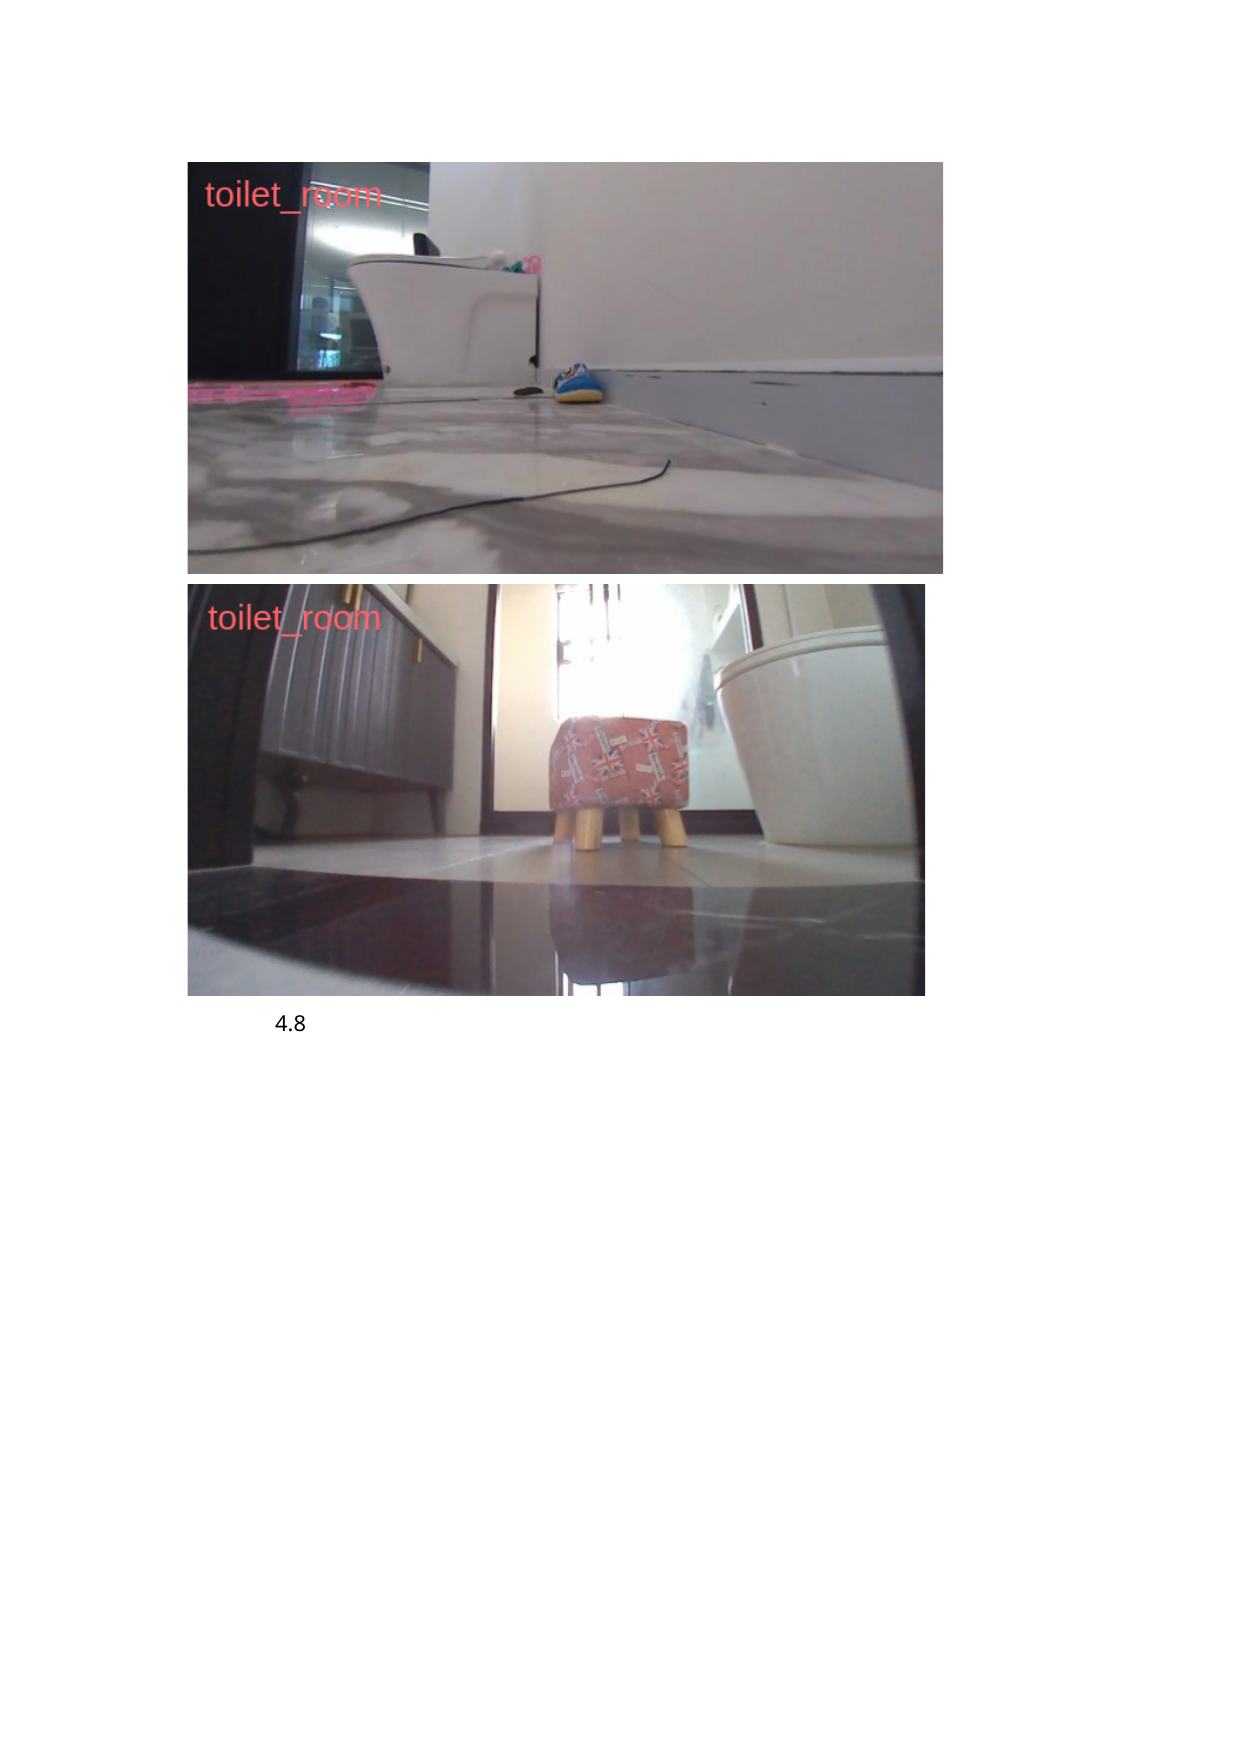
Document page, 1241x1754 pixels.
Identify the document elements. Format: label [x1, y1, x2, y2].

picture [187, 584, 926, 996]
picture [187, 162, 944, 574]
